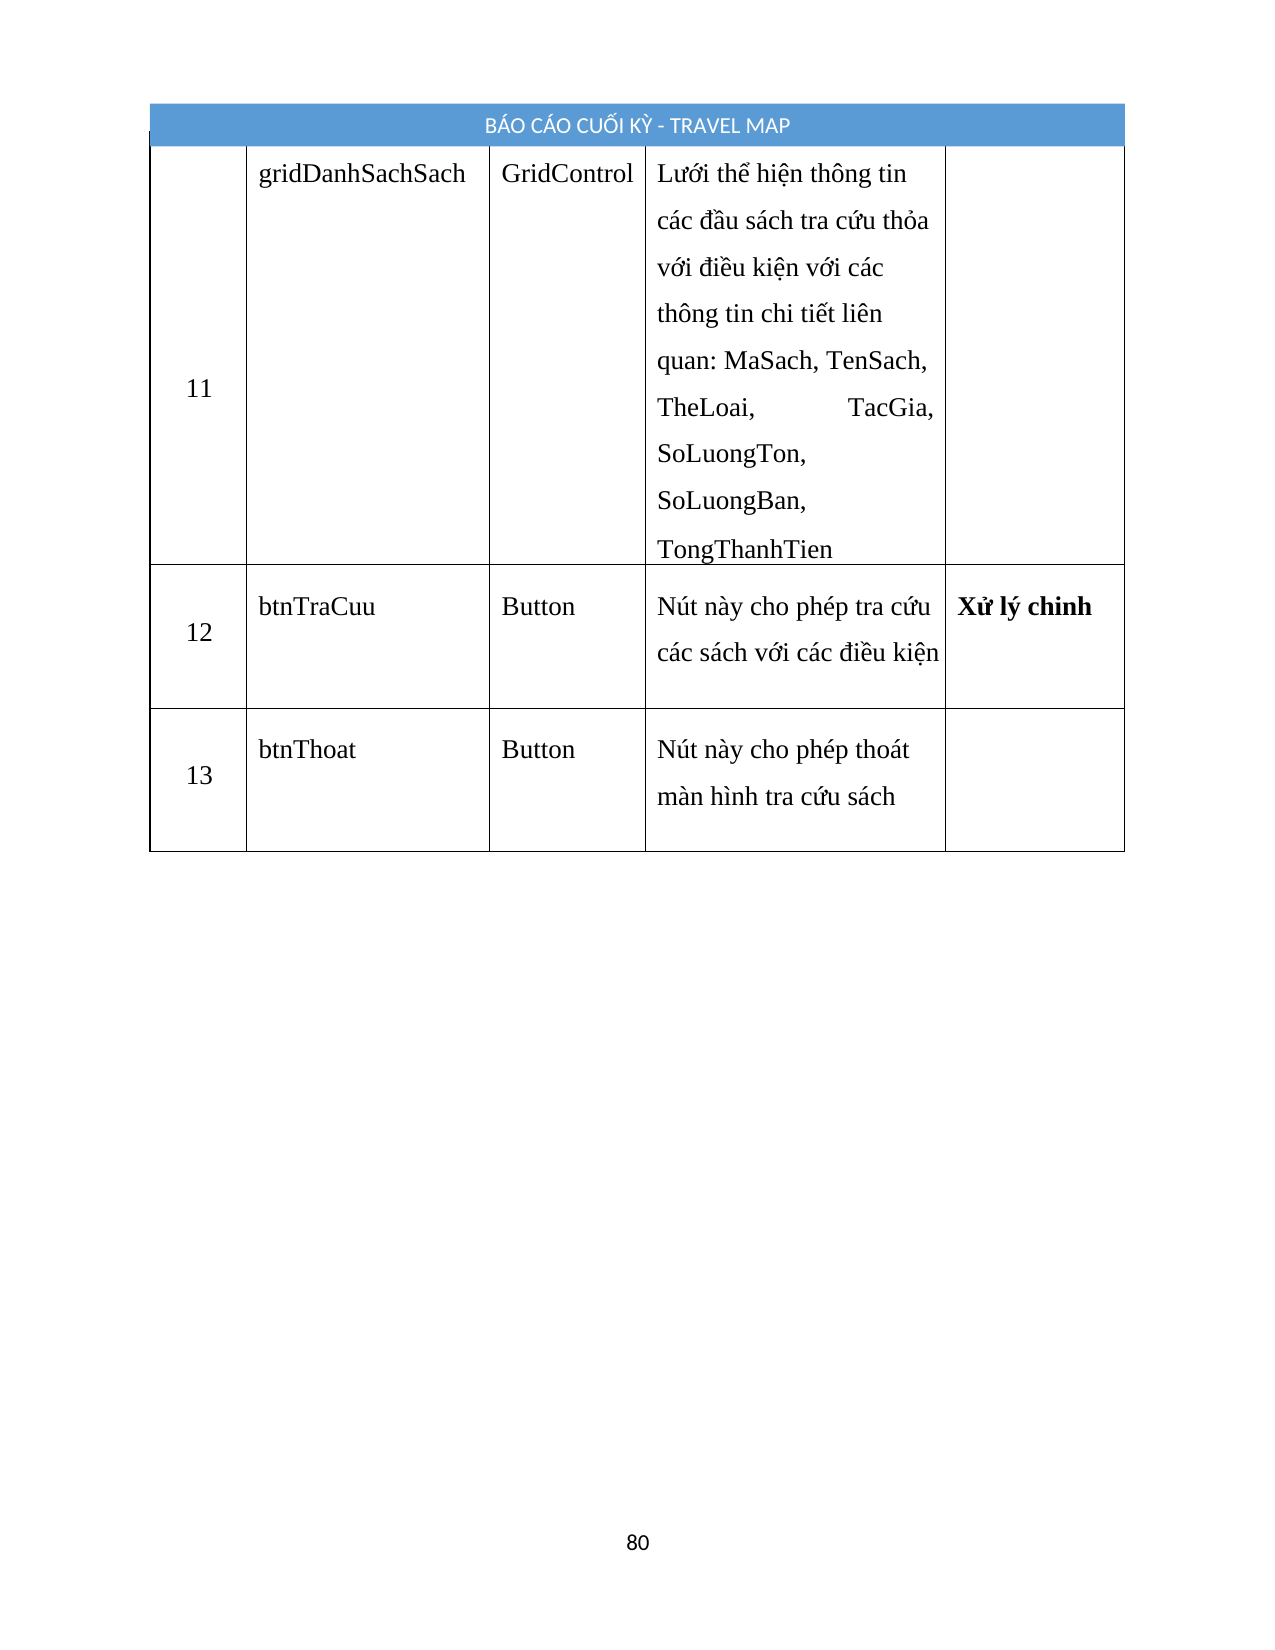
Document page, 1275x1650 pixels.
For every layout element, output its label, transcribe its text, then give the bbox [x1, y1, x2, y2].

table_cell Lưới thể hiện thông tin các đầu sách tra cứu thỏa với điều kiện với các thông tin chi tiết liên quan: MaSach, TenSach, TheLoai, TacGia, SoLuongTon, SoLuongBan, TongThanhTien [646, 147, 945, 564]
table_cell [946, 147, 1124, 564]
table_cell Button [490, 709, 645, 851]
table_cell btnThoat [247, 709, 489, 851]
table_cell Nút này cho phép thoát màn hình tra cứu sách [646, 709, 945, 851]
table_cell gridDanhSachSach [247, 147, 489, 564]
table_cell 13 [151, 709, 246, 851]
table_cell Button [490, 565, 645, 707]
table_cell Nút này cho phép tra cứu các sách với các điều kiện [646, 565, 945, 707]
table_cell 11 [151, 147, 246, 564]
table_cell Xử lý chinh [946, 565, 1124, 707]
table_cell GridControl [490, 147, 645, 564]
table_cell btnTraCuu [247, 565, 489, 707]
table_cell [946, 709, 1124, 851]
table_cell 12 [151, 565, 246, 707]
